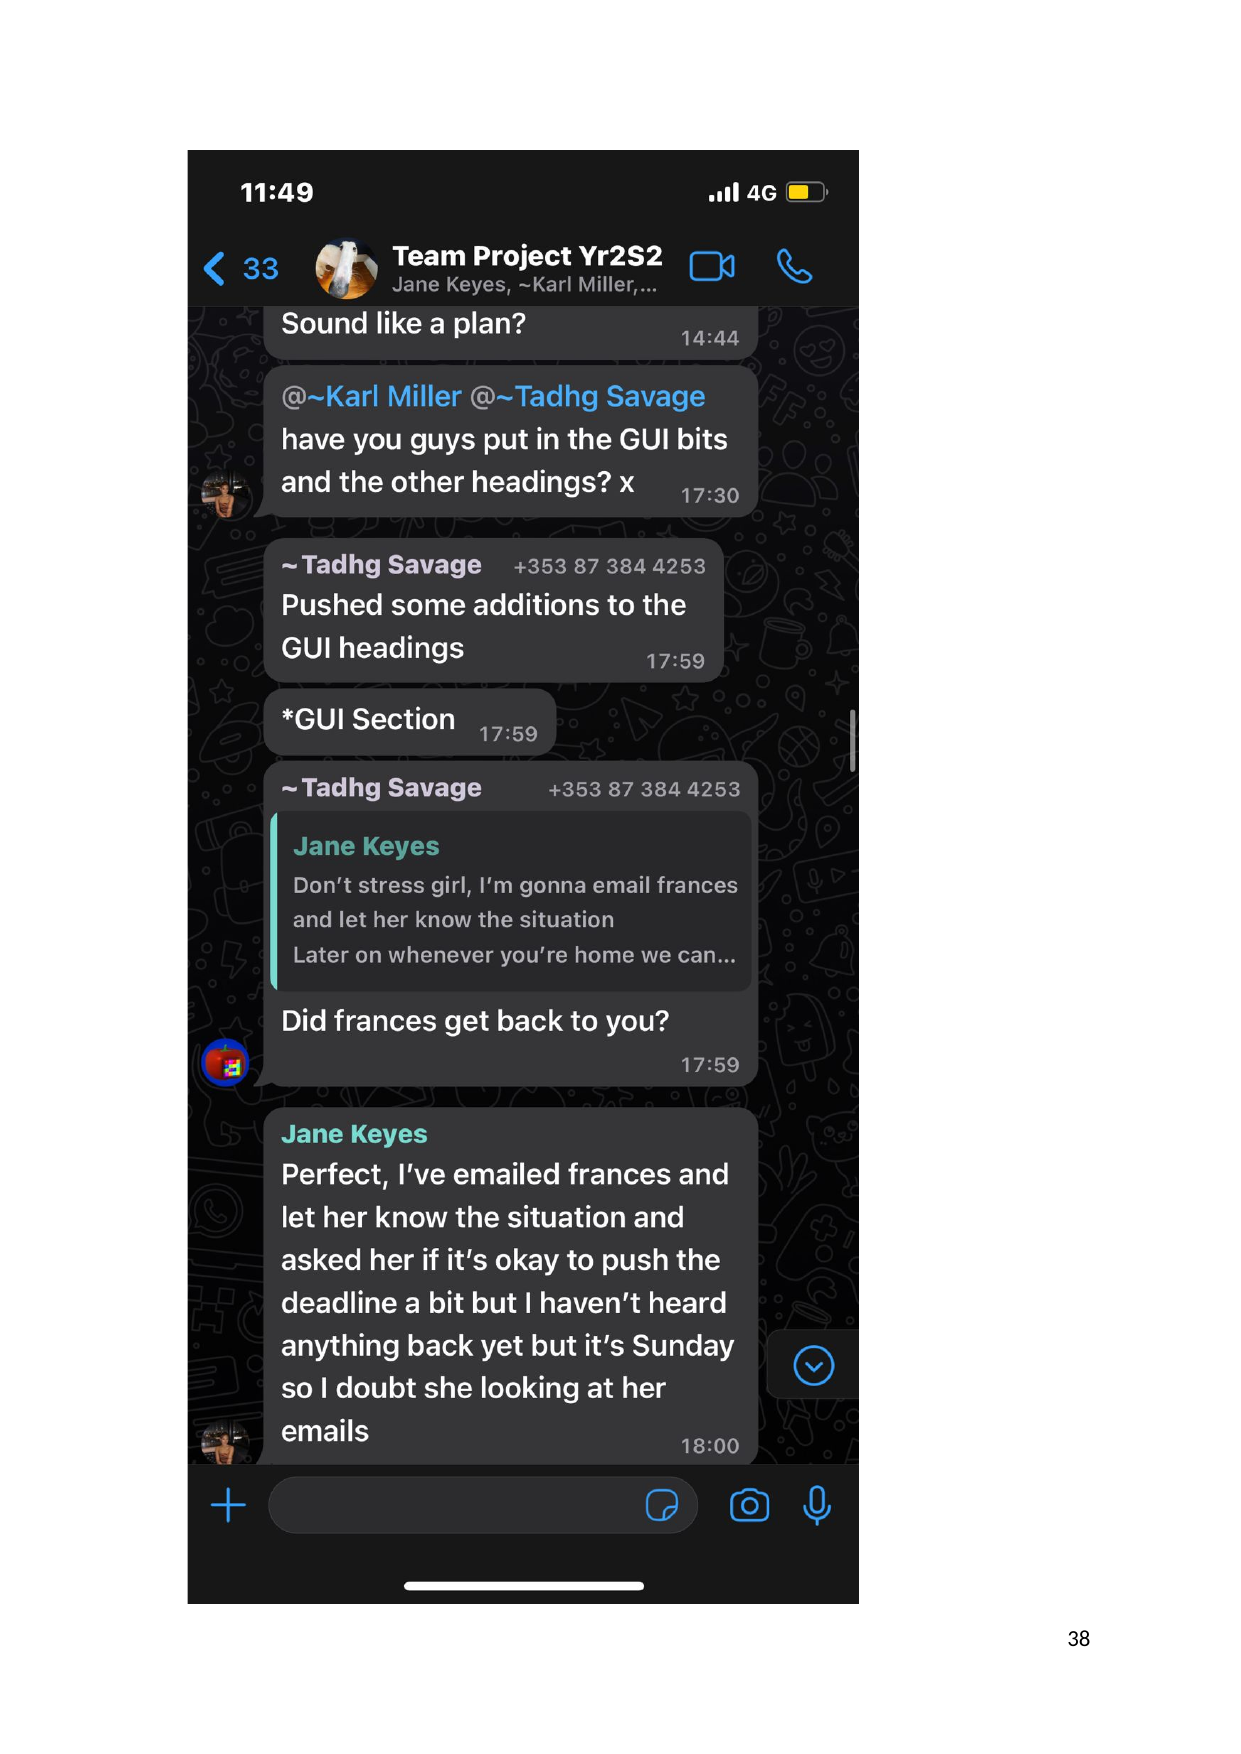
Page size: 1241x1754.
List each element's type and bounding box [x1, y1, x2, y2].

picture [187, 150, 859, 1604]
